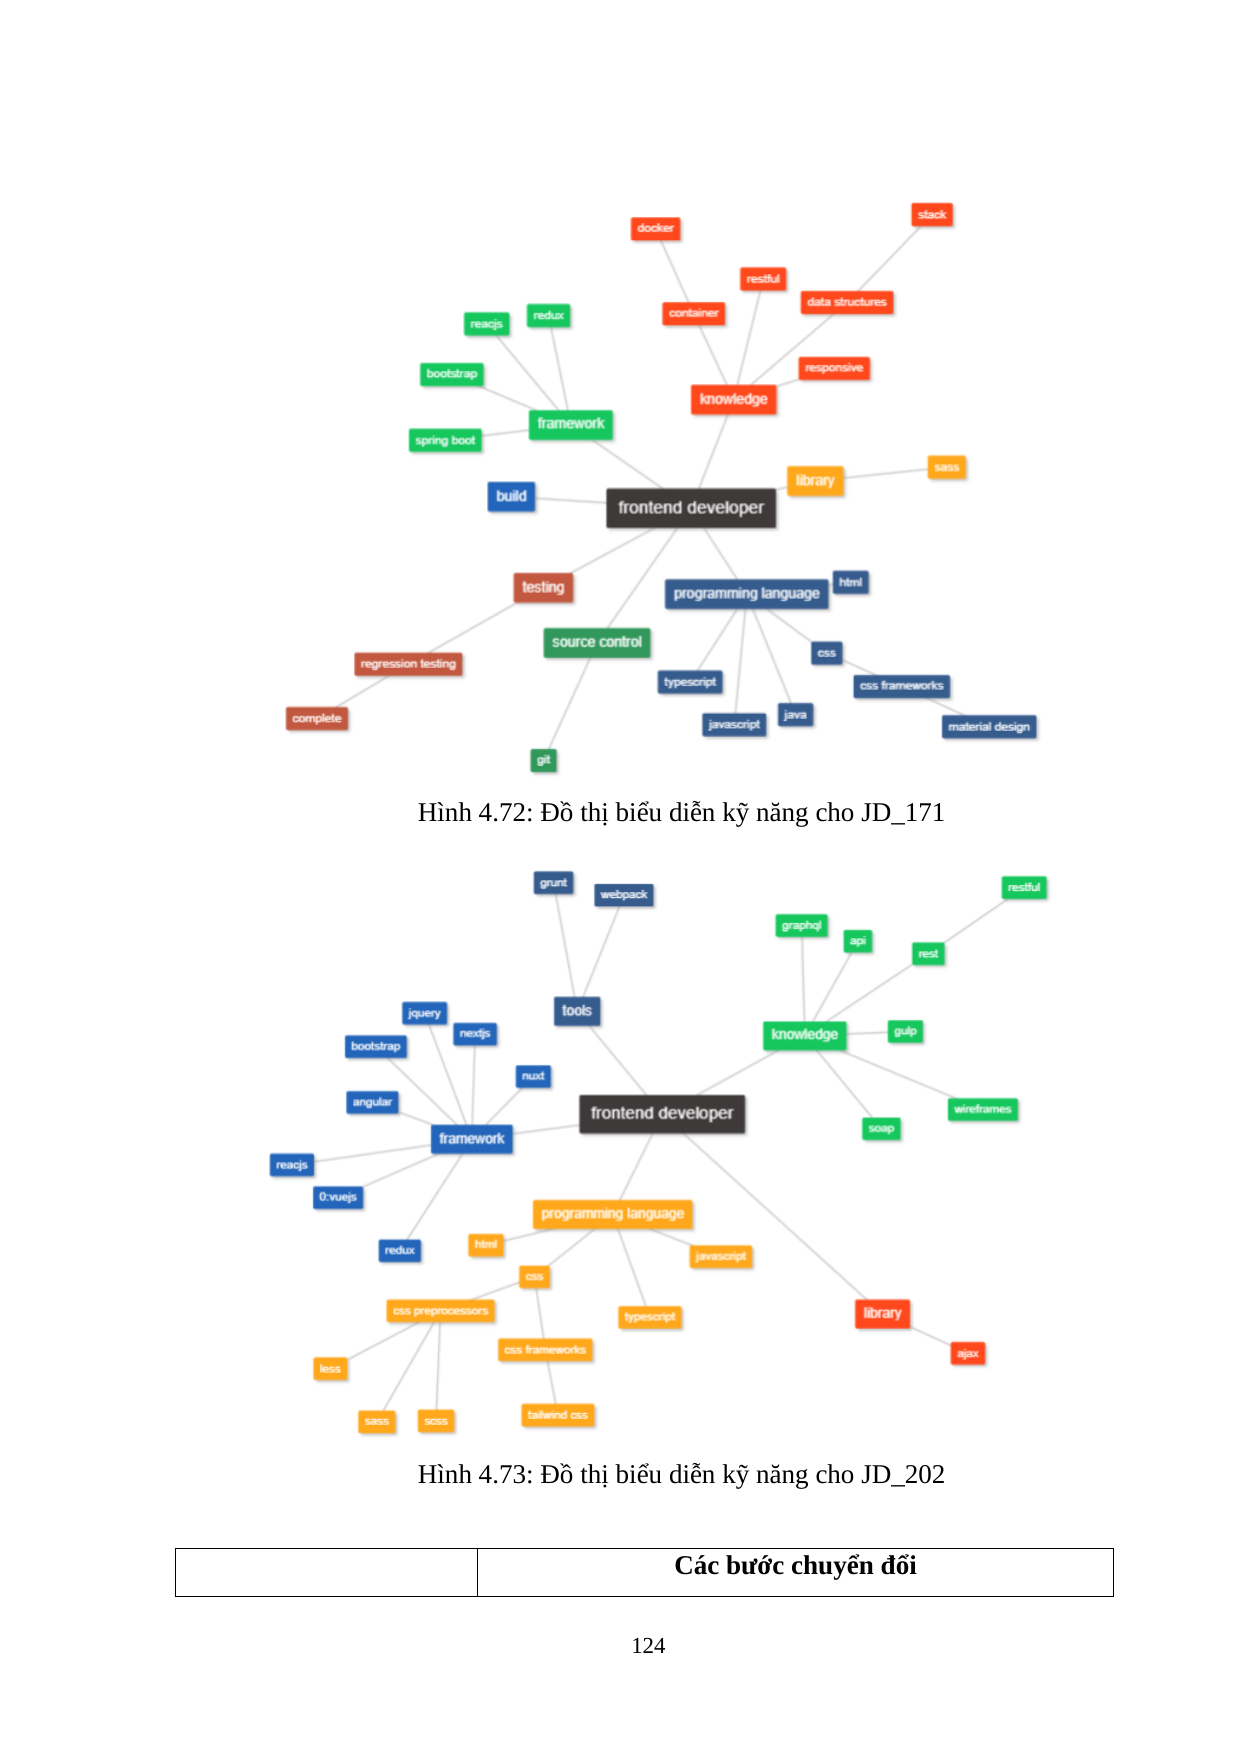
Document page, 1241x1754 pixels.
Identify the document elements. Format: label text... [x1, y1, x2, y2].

picture [215, 839, 1103, 1445]
text Hình 4.73: Đồ thị biểu diễn kỹ năng cho JD_202 [175, 1458, 1188, 1489]
picture [174, 164, 1084, 783]
table_header Các bước chuyển đổi [478, 1549, 1113, 1596]
text Hình 4.72: Đồ thị biểu diễn kỹ năng cho JD_171 [175, 796, 1188, 827]
table_header [176, 1549, 477, 1596]
